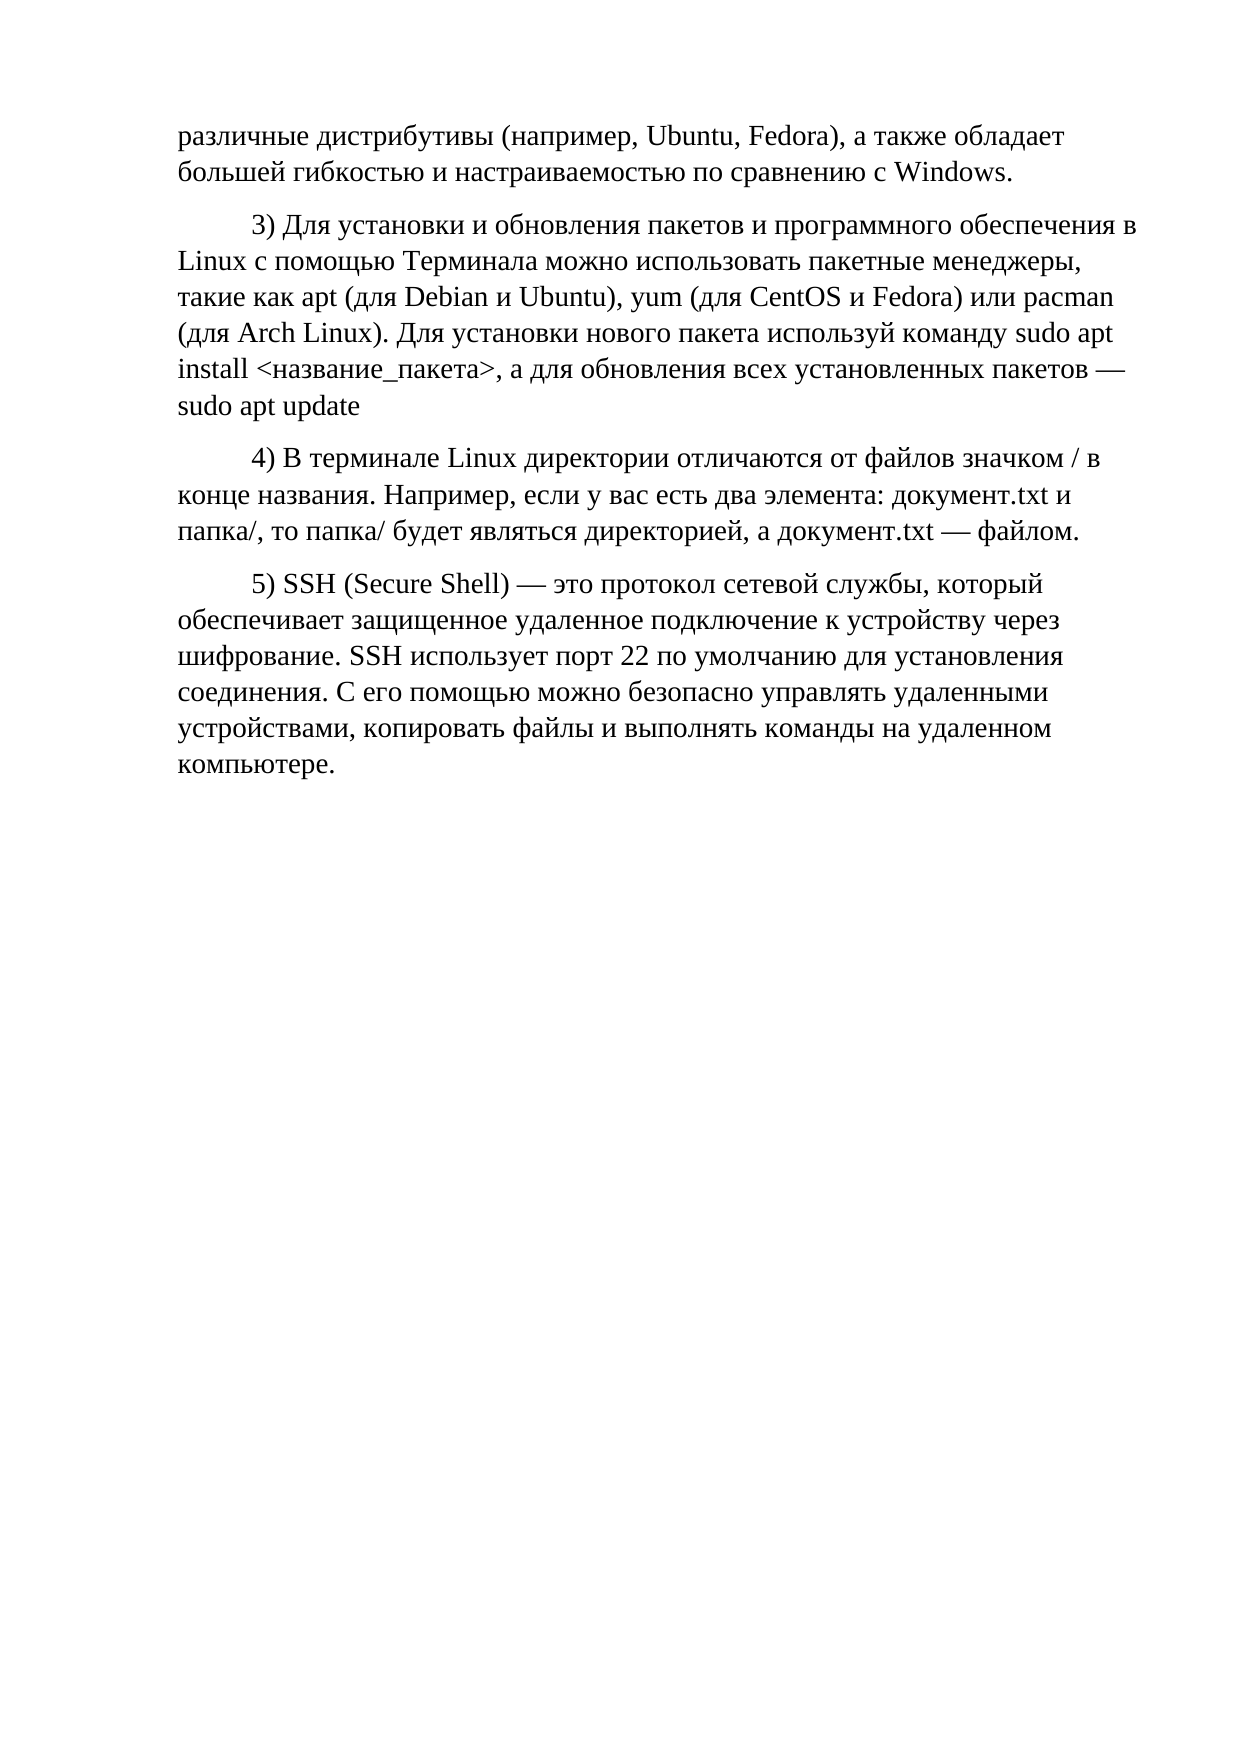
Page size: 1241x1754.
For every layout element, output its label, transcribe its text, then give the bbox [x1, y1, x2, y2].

text 4) В терминале Linux директории отличаются от файлов значком / в конце названия. Например, если у вас есть два элемента: документ.txt и папка/, то папка/ будет являться директорией, а документ.txt — файлом. [177, 441, 1152, 546]
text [177, 118, 1152, 188]
text 3) Для установки и обновления пакетов и программного обеспечения в Linux с помощью Терминала можно использовать пакетные менеджеры, такие как apt (для Debian и Ubuntu), yum (для CentOS и Fedora) или pacman (для Arch Linux). Для установки нового пакета используй команду sudo apt install <название_пакета>, а для обновления всех установленных пакетов — sudo apt update [177, 207, 1152, 421]
text 5) SSH (Secure Shell) — это протокол сетевой службы, который обеспечивает защищенное удаленное подключение к устройству через шифрование. SSH использует порт 22 по умолчанию для установления соединения. С его помощью можно безопасно управлять удаленными устройствами, копировать файлы и выполнять команды на удаленном компьютере. [177, 566, 1152, 780]
